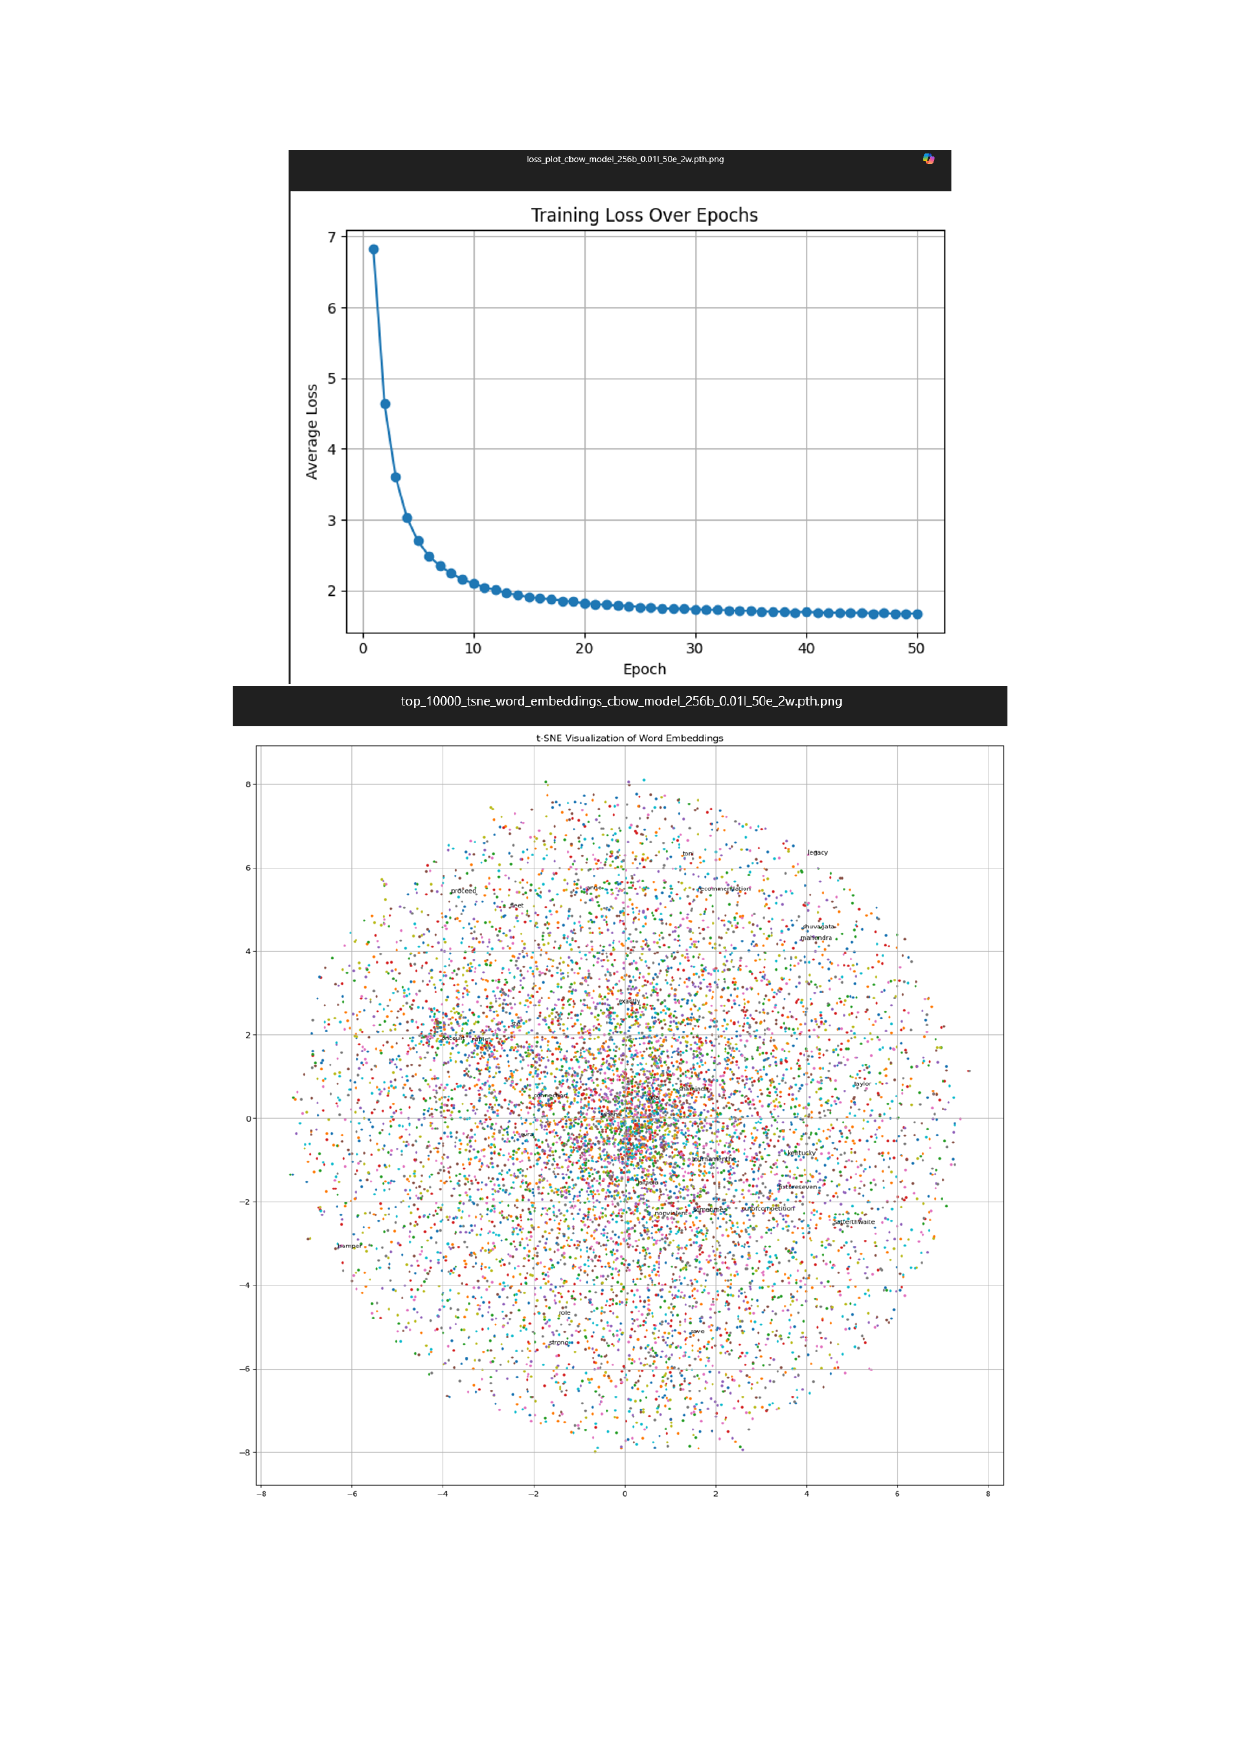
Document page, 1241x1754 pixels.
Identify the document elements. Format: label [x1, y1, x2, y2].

picture [288, 150, 952, 684]
picture [232, 686, 1008, 1501]
